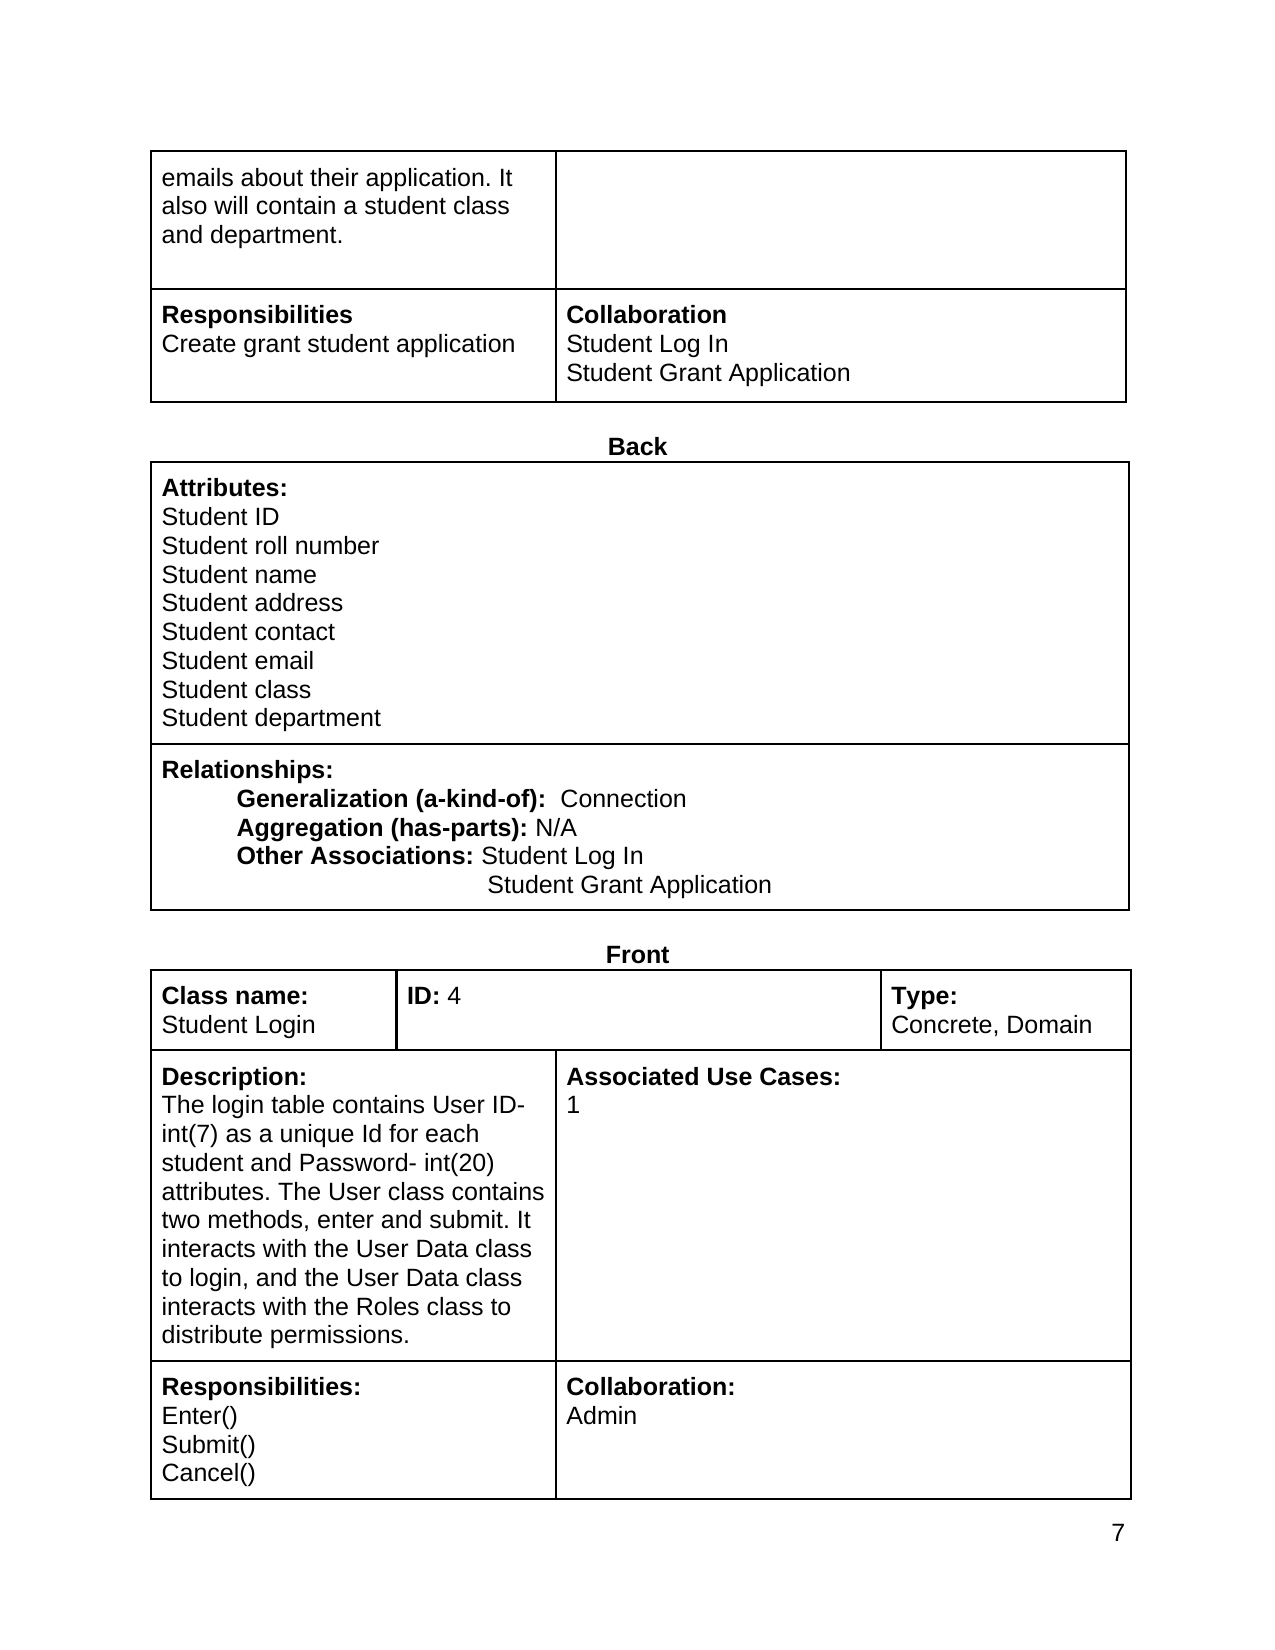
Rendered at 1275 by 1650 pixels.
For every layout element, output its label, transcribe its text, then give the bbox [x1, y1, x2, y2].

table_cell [557, 152, 1125, 288]
table_cell Collaboration Student Log In Student Grant Application [557, 290, 1125, 401]
table_cell Collaboration: Admin [557, 1362, 1130, 1497]
table_header Attributes: Student ID Student roll number Student name Student address Student contact Student email Student class Student department [152, 463, 1128, 742]
table_cell Relationships: Generalization (a-kind-of): Connection Aggregation (has-parts): N/A Other Associations: Student Log In Student Grant Application [152, 745, 1128, 909]
table_cell Responsibilities Create grant student application [152, 290, 555, 401]
table_cell Responsibilities: Enter() Submit() Cancel() [152, 1362, 555, 1497]
table_header Type: Concrete, Domain [882, 971, 1130, 1049]
table_cell Associated Use Cases: 1 [557, 1051, 1130, 1359]
text Front [150, 940, 1125, 969]
table_cell Description: The login table contains User ID-int(7) as a unique Id for each student and Password- int(20) attributes. The User class contains two methods, enter and submit. It interacts with the User Data class to login, and the User Data class interacts with the Roles class to distribute permissions. [152, 1051, 555, 1359]
text Back [150, 432, 1125, 461]
table_header ID: 4 [398, 971, 880, 1049]
table_header Class name: Student Login [152, 971, 395, 1049]
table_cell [152, 152, 555, 288]
